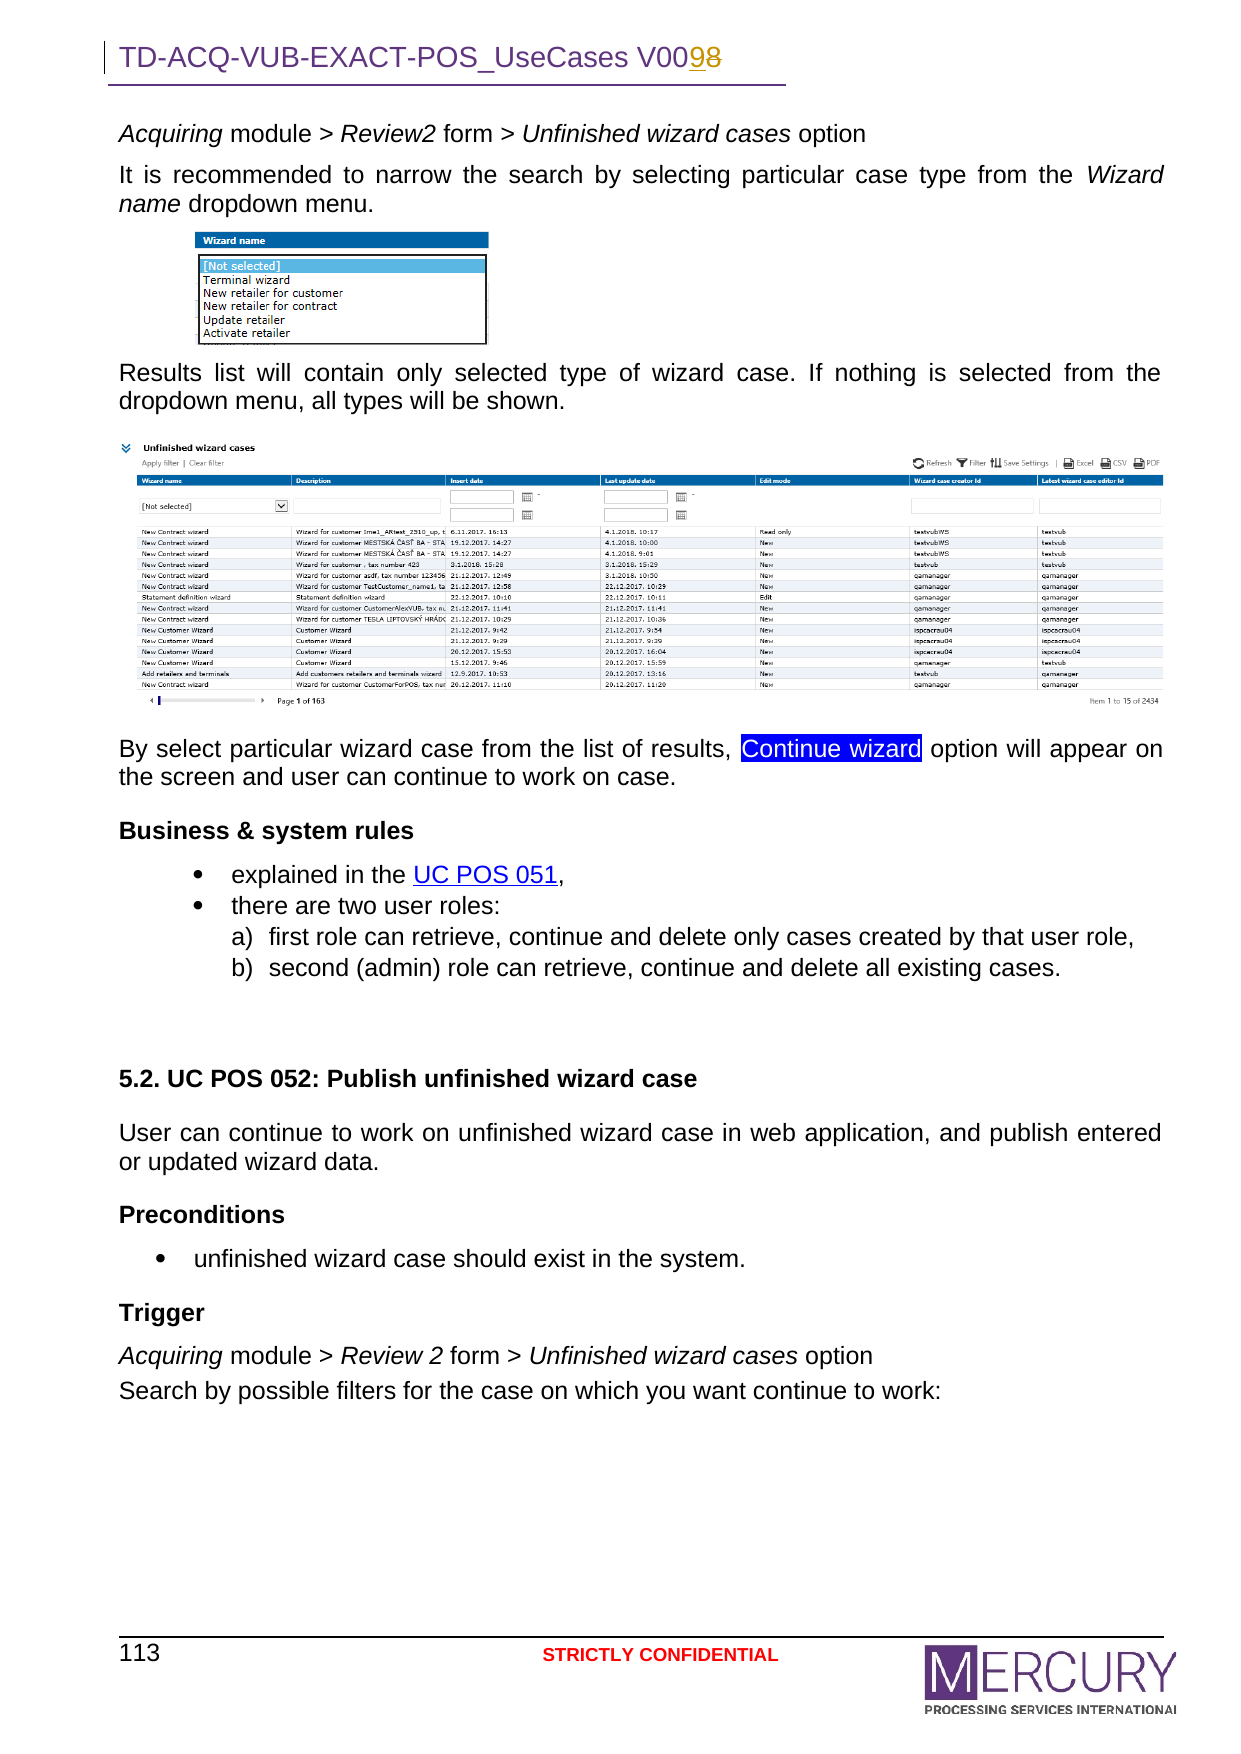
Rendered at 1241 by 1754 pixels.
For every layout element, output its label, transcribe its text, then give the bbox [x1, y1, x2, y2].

text Business & system rules [118, 816, 1164, 845]
text User can continue to work on unfinished wizard case in web application, and publish entered or updated wizard data. [118, 1118, 1164, 1175]
subtitle 5.2. UC POS 052: Publish unfinished wizard case [118, 1064, 1164, 1093]
list there are two user roles: [193, 891, 1164, 920]
text Preconditions [118, 1200, 1164, 1229]
picture [118, 440, 1164, 709]
text Acquiring module > Review 2 form > Unfinished wizard cases option [118, 1341, 1164, 1370]
list first role can retrieve, continue and delete only cases created by that user role, [231, 922, 1164, 951]
picture [193, 229, 489, 345]
text Search by possible filters for the case on which you want continue to work: [118, 1376, 1164, 1405]
picture [923, 1644, 1181, 1716]
list unfinished wizard case should exist in the system. [156, 1244, 1164, 1273]
list second (admin) role can retrieve, continue and delete all existing cases. [231, 953, 1164, 982]
text Trigger [118, 1298, 1164, 1327]
text Acquiring module > Review2 form > Unfinished wizard cases option [118, 118, 1164, 147]
text By select particular wizard case from the list of results, Continue wizard option will appear on the screen and user can continue to work on case. [118, 734, 1164, 791]
text It is recommended to narrow the search by selecting particular case type from the Wizard name dropdown menu. [118, 160, 1164, 217]
text Results list will contain only selected type of wizard case. If nothing is selected from the dropdown menu, all types will be shown. [118, 357, 1164, 415]
list explained in the UC POS 051, [193, 860, 1164, 888]
